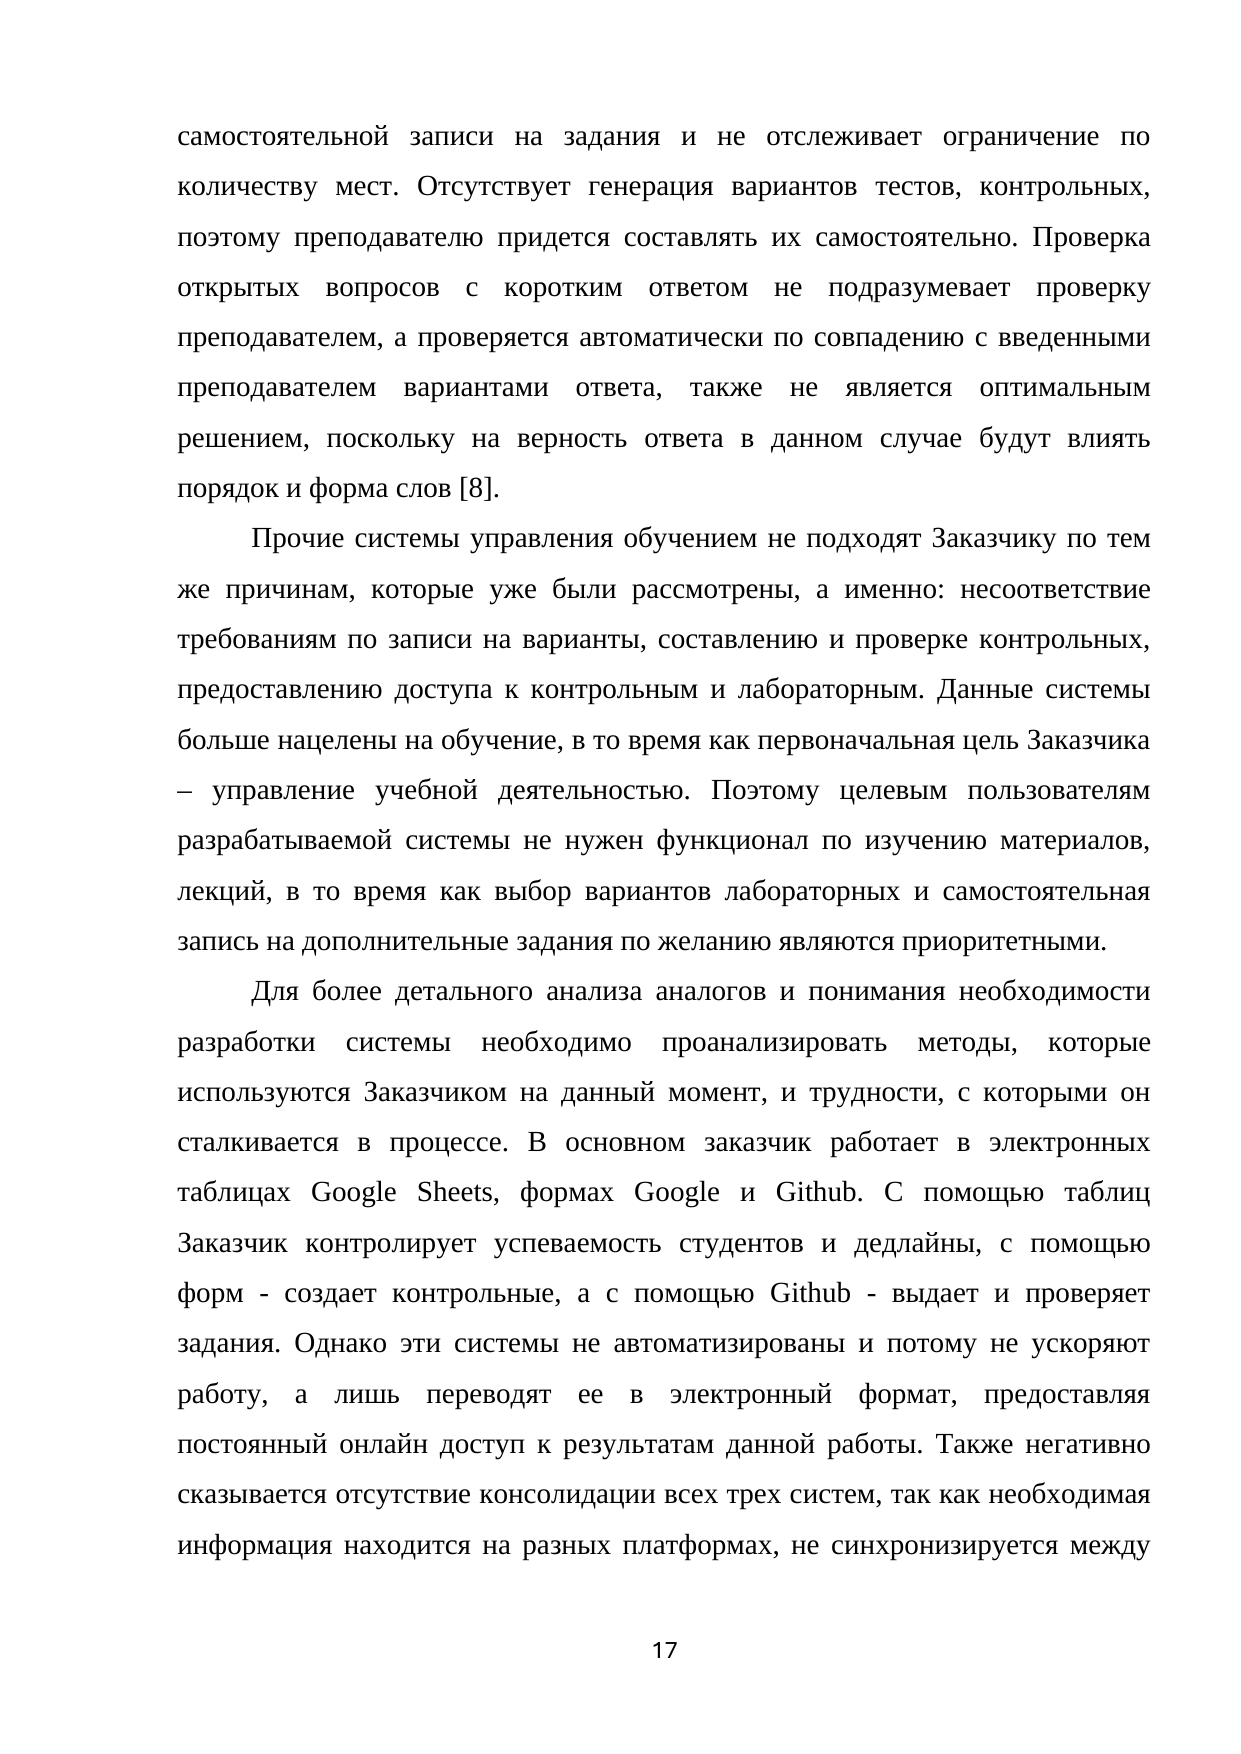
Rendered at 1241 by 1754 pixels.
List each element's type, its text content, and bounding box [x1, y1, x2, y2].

text Прочие системы управления обучением не подходят Заказчику по тем же причинам, которые уже были рассмотрены, а именно: несоответствие требованиям по записи на варианты, составлению и проверке контрольных, предоставлению доступа к контрольным и лабораторным. Данные системы больше нацелены на обучение, в то время как первоначальная цель Заказчика – управление учебной деятельностью. Поэтому целевым пользователям разрабатываемой системы не нужен функционал по изучению материалов, лекций, в то время как выбор вариантов лабораторных и самостоятельная запись на дополнительные задания по желанию являются приоритетными. [177, 521, 1152, 957]
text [177, 118, 1152, 504]
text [177, 973, 1152, 1560]
